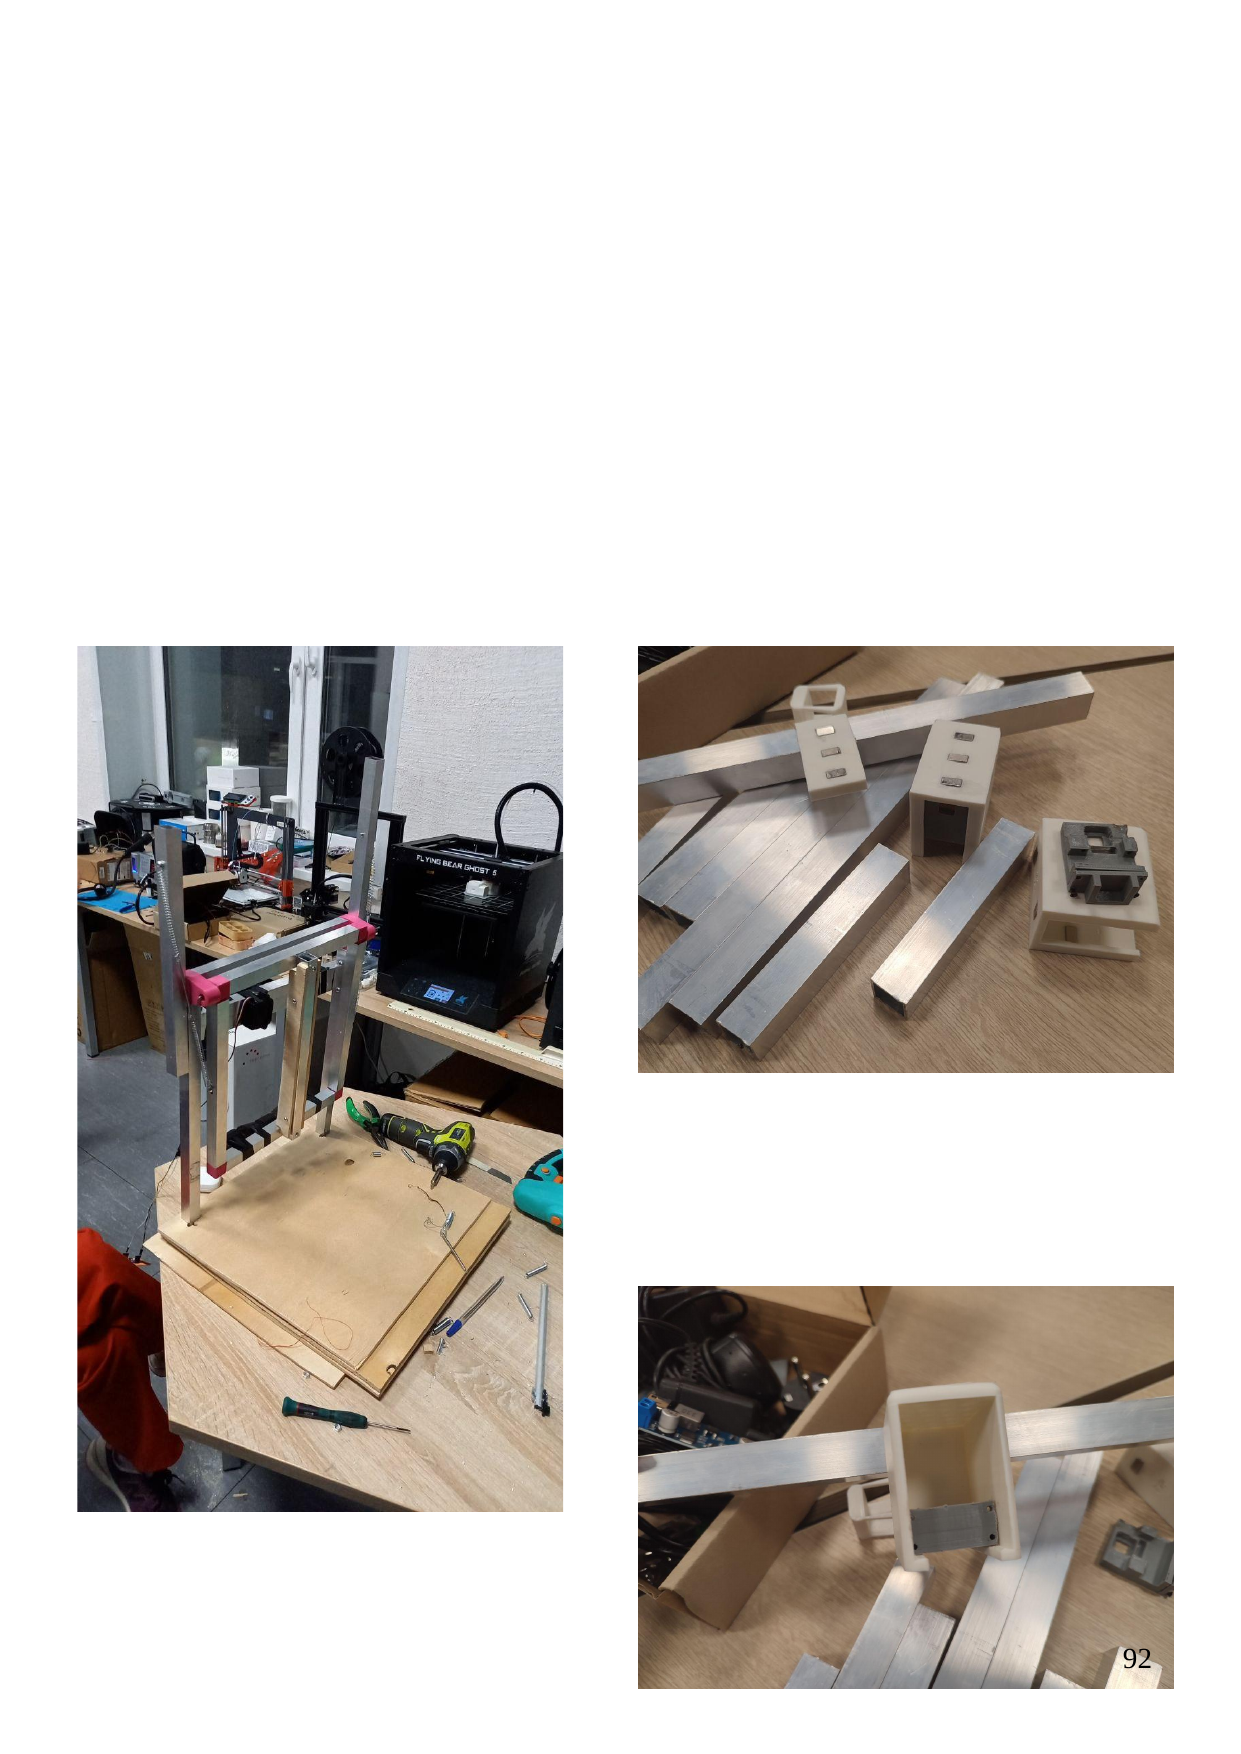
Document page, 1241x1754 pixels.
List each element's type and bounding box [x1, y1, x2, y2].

picture [638, 646, 1174, 1073]
picture [638, 1286, 1174, 1689]
picture [77, 646, 564, 1512]
